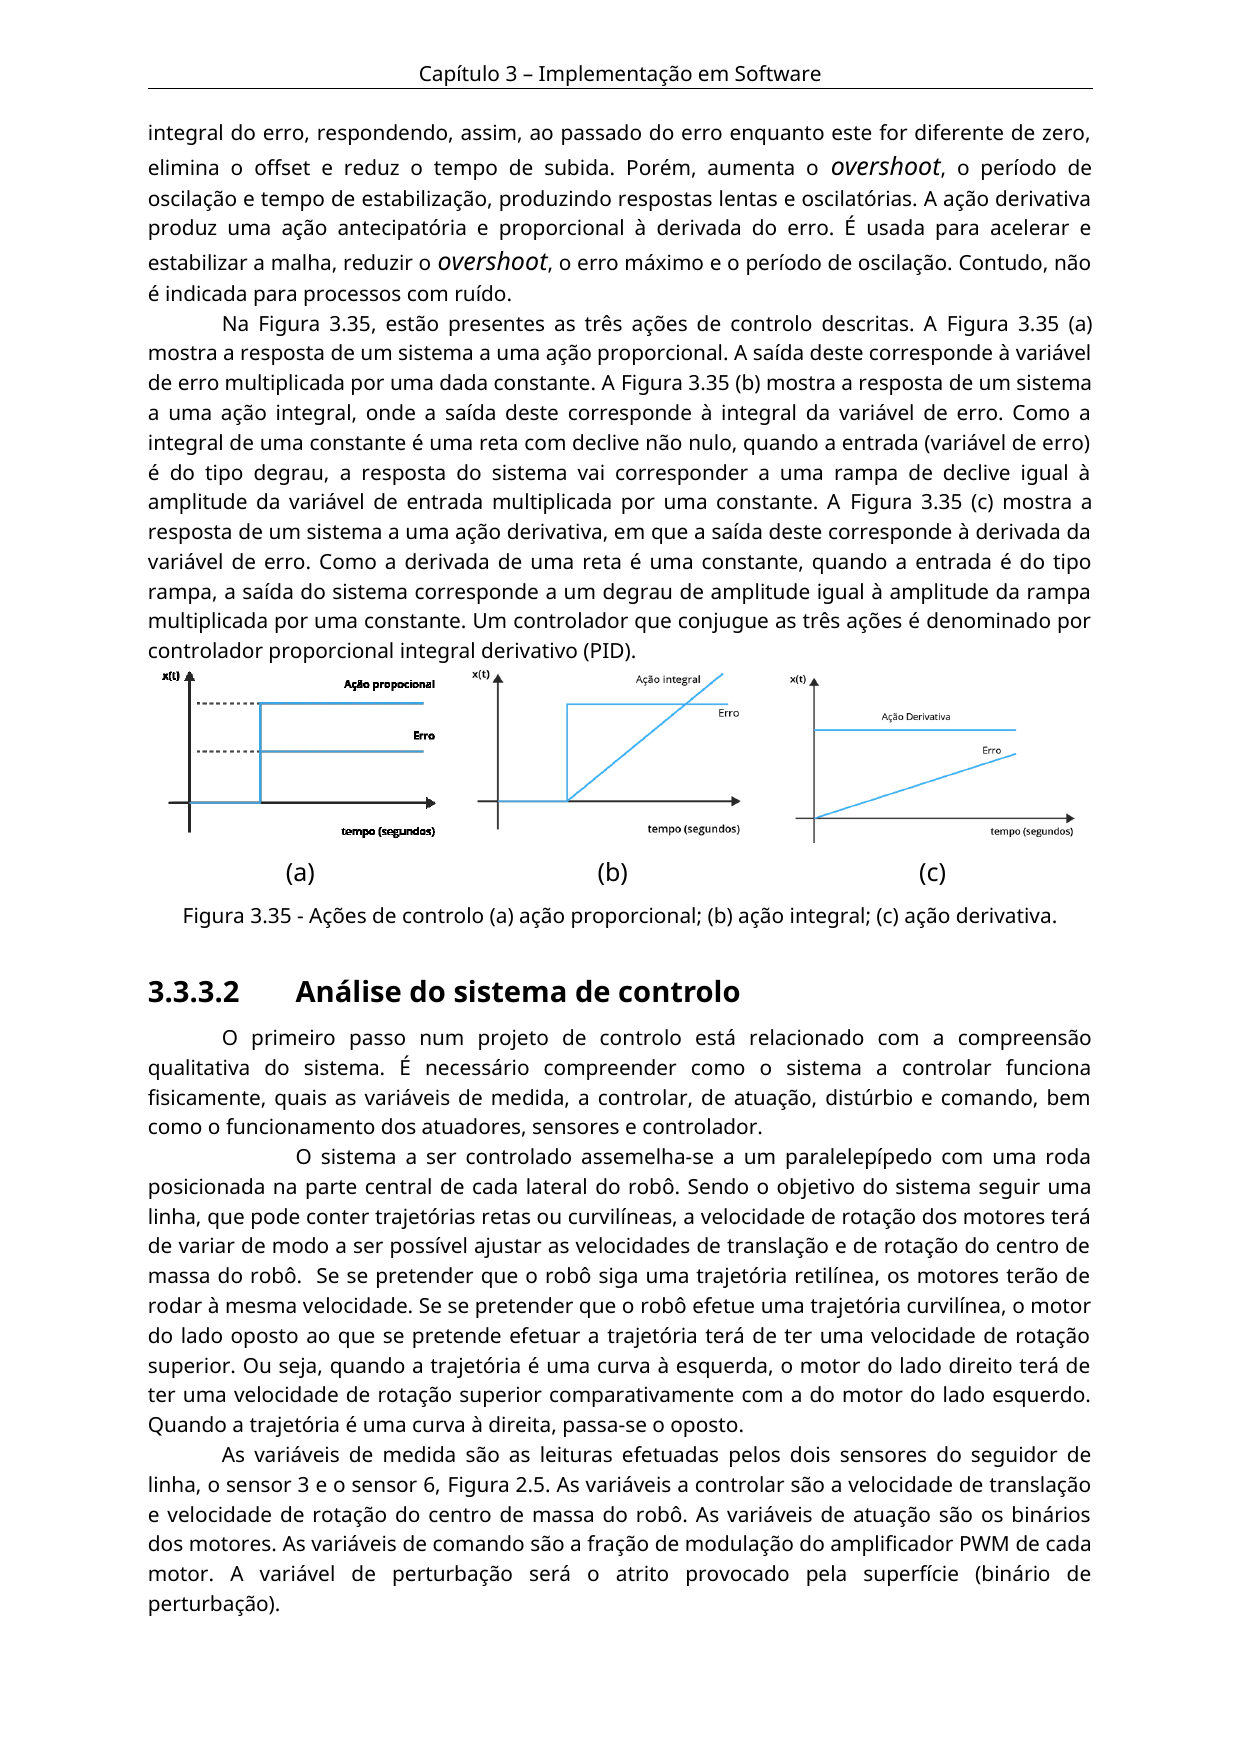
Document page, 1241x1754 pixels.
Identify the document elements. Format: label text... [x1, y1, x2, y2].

table_cell (b) [452, 855, 773, 901]
table_header [452, 666, 773, 855]
picture [784, 666, 1081, 843]
picture [463, 666, 762, 842]
table_header [773, 666, 1092, 855]
picture [160, 667, 441, 841]
subtitle Análise do sistema de controlo [148, 971, 1092, 1011]
text O sistema a ser controlado assemelha-se a um paralelepípedo com uma roda posicionada na parte central de cada lateral do robô. Sendo o objetivo do sistema seguir uma linha, que pode conter trajetórias retas ou curvilíneas, a velocidade de rotação dos motores terá de variar de modo a ser possível ajustar as velocidades de translação e de rotação do centro de massa do robô. Se se pretender que o robô siga uma trajetória retilínea, os motores terão de rodar à mesma velocidade. Se se pretender que o robô efetue uma trajetória curvilínea, o motor do lado oposto ao que se pretende efetuar a trajetória terá de ter uma velocidade de rotação superior. Ou seja, quando a trajetória é uma curva à esquerda, o motor do lado direito terá de ter uma velocidade de rotação superior comparativamente com a do motor do lado esquerdo. Quando a trajetória é uma curva à direita, passa-se o oposto. [148, 1142, 1092, 1439]
table_header [148, 666, 452, 855]
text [148, 118, 1092, 307]
table_cell (c) [773, 855, 1092, 901]
table_cell (a) [148, 855, 452, 901]
text O primeiro passo num projeto de controlo está relacionado com a compreensão qualitativa do sistema. É necessário compreender como o sistema a controlar funciona fisicamente, quais as variáveis de medida, a controlar, de atuação, distúrbio e comando, bem como o funcionamento dos atuadores, sensores e controlador. [148, 1023, 1092, 1141]
